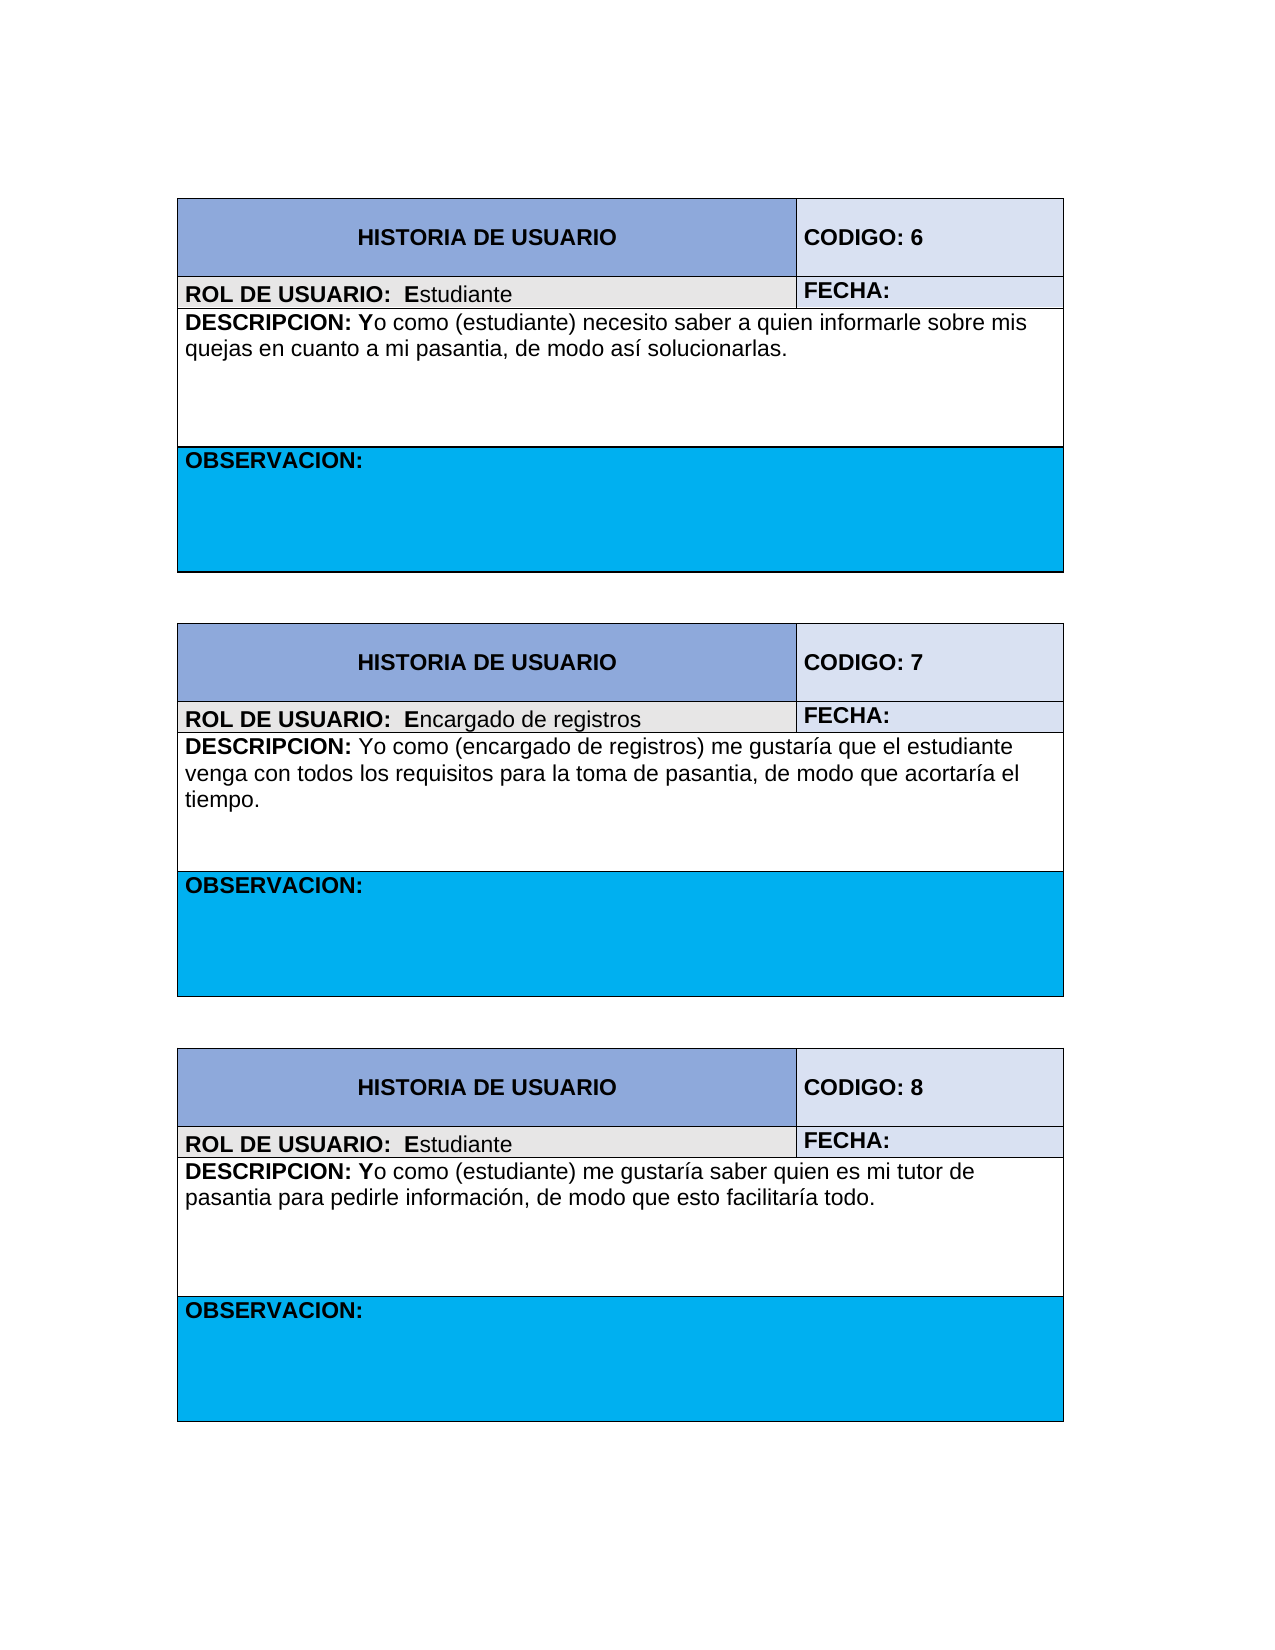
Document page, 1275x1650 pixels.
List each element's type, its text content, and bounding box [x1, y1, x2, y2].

table_cell OBSERVACION: [178, 1297, 1063, 1421]
table_cell ROL DE USUARIO: Estudiante [178, 277, 796, 307]
table_cell ROL DE USUARIO: Encargado de registros [178, 702, 796, 732]
table_header CODIGO: 6 [797, 199, 1063, 276]
table_header HISTORIA DE USUARIO [178, 624, 796, 701]
table_cell ROL DE USUARIO: Estudiante [178, 1127, 796, 1157]
table_cell DESCRIPCION: Yo como (encargado de registros) me gustaría que el estudiante venga con todos los requisitos para la toma de pasantia, de modo que acortaría el tiempo. [178, 733, 1063, 871]
table_cell FECHA: [797, 1127, 1063, 1157]
table_header HISTORIA DE USUARIO [178, 1049, 796, 1126]
table_cell OBSERVACION: [178, 448, 1063, 571]
table_cell OBSERVACION: [178, 872, 1063, 996]
table_header CODIGO: 8 [797, 1049, 1063, 1126]
table_header HISTORIA DE USUARIO [178, 199, 796, 276]
table_cell DESCRIPCION: Yo como (estudiante) necesito saber a quien informarle sobre mis quejas en cuanto a mi pasantia, de modo así solucionarlas. [178, 309, 1063, 446]
table_header CODIGO: 7 [797, 624, 1063, 701]
table_cell DESCRIPCION: Yo como (estudiante) me gustaría saber quien es mi tutor de pasantia para pedirle información, de modo que esto facilitaría todo. [178, 1158, 1063, 1296]
table_cell FECHA: [797, 277, 1063, 307]
table_cell FECHA: [797, 702, 1063, 732]
